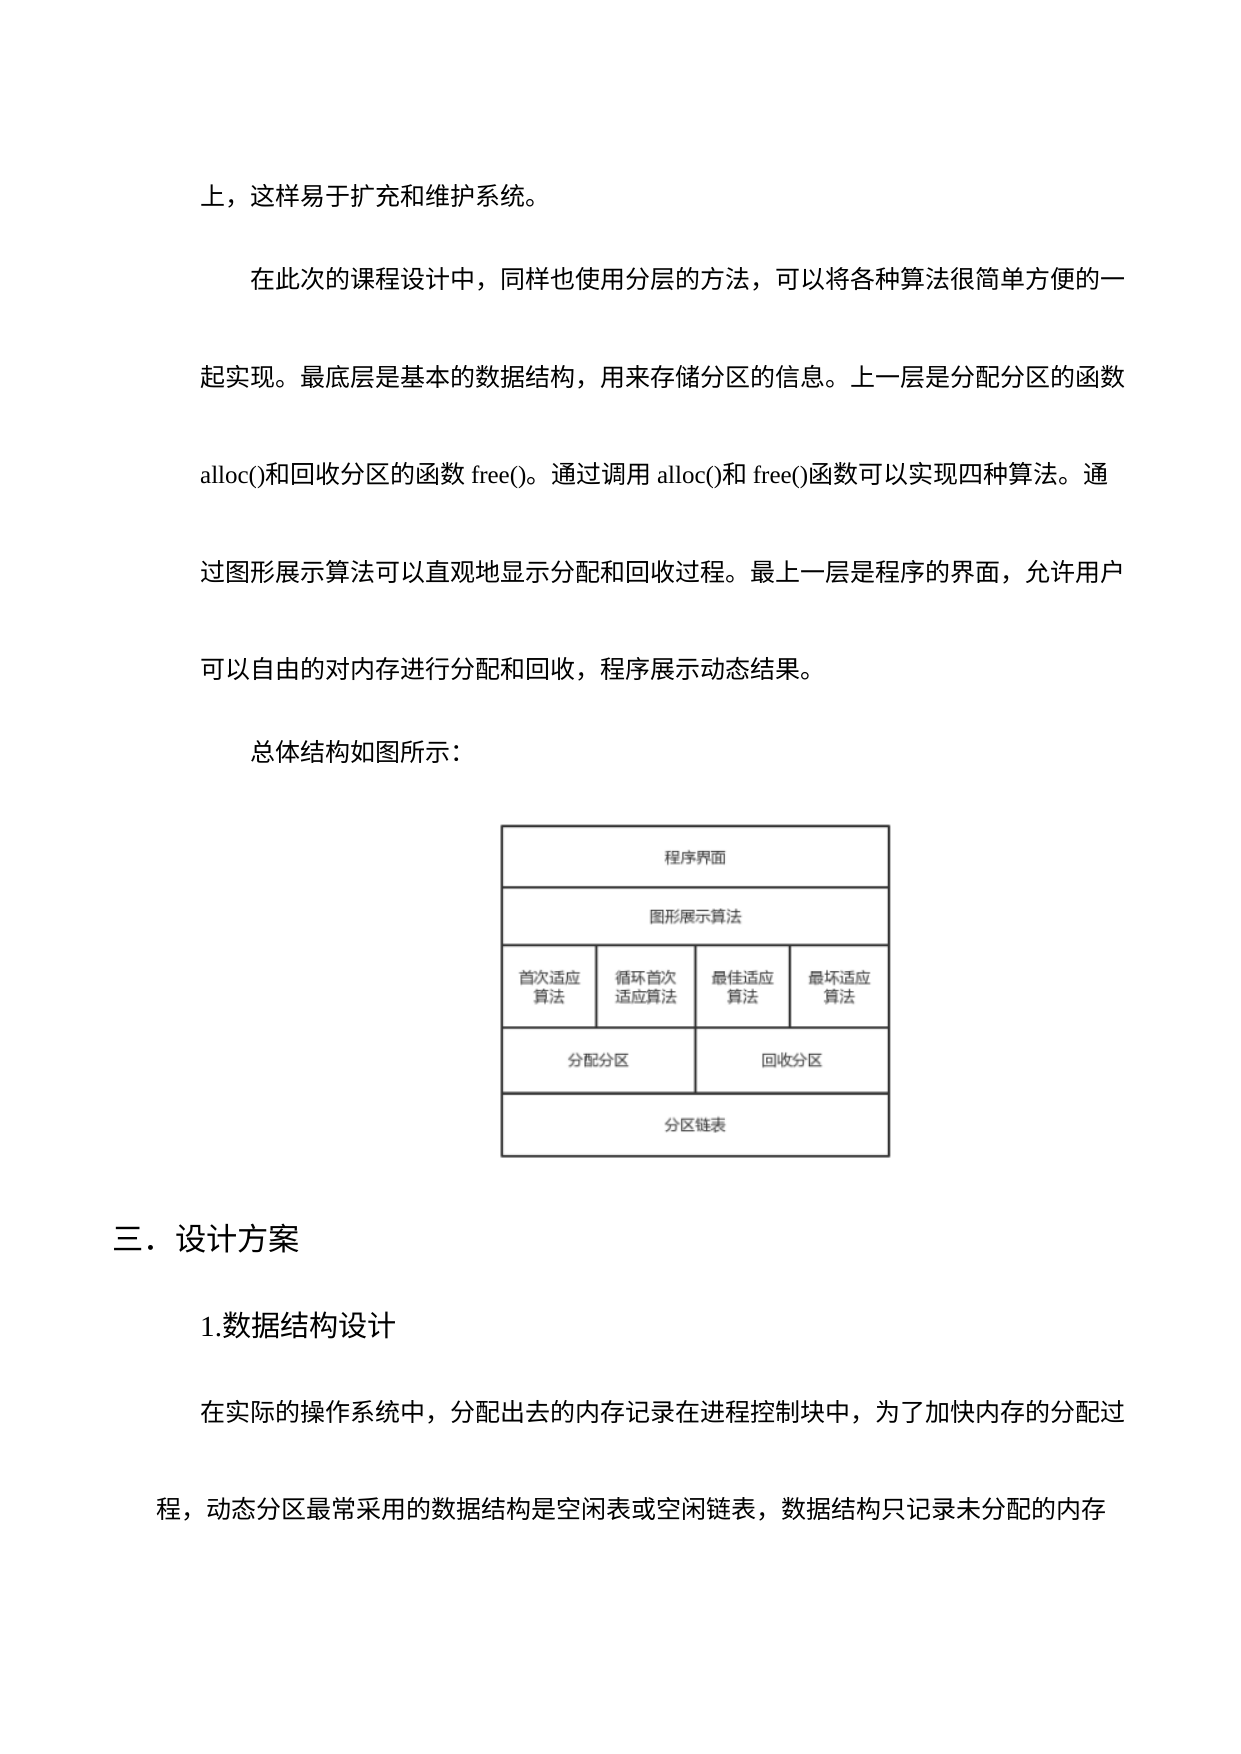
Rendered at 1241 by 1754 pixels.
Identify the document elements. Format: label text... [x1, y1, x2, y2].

text 总体结构如图所示： [200, 718, 1128, 783]
text 在此次的课程设计中，同样也使用分层的方法，可以将各种算法很简单方便的一起实现。最底层是基本的数据结构，用来存储分区的信息。上一层是分配分区的函数 alloc()和回收分区的函数 free()。通过调用 alloc()和 free()函数可以实现四种算法。通过图形展示算法可以直观地显示分配和回收过程。最上一层是程序的界面，允许用户可以自由的对内存进行分配和回收，程序展示动态结果。 [200, 245, 1128, 700]
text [200, 162, 1128, 227]
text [156, 1378, 1128, 1540]
picture [458, 801, 913, 1169]
text 三．设计方案 [112, 1204, 1128, 1269]
text 1.数据结构设计 [156, 1292, 1128, 1357]
